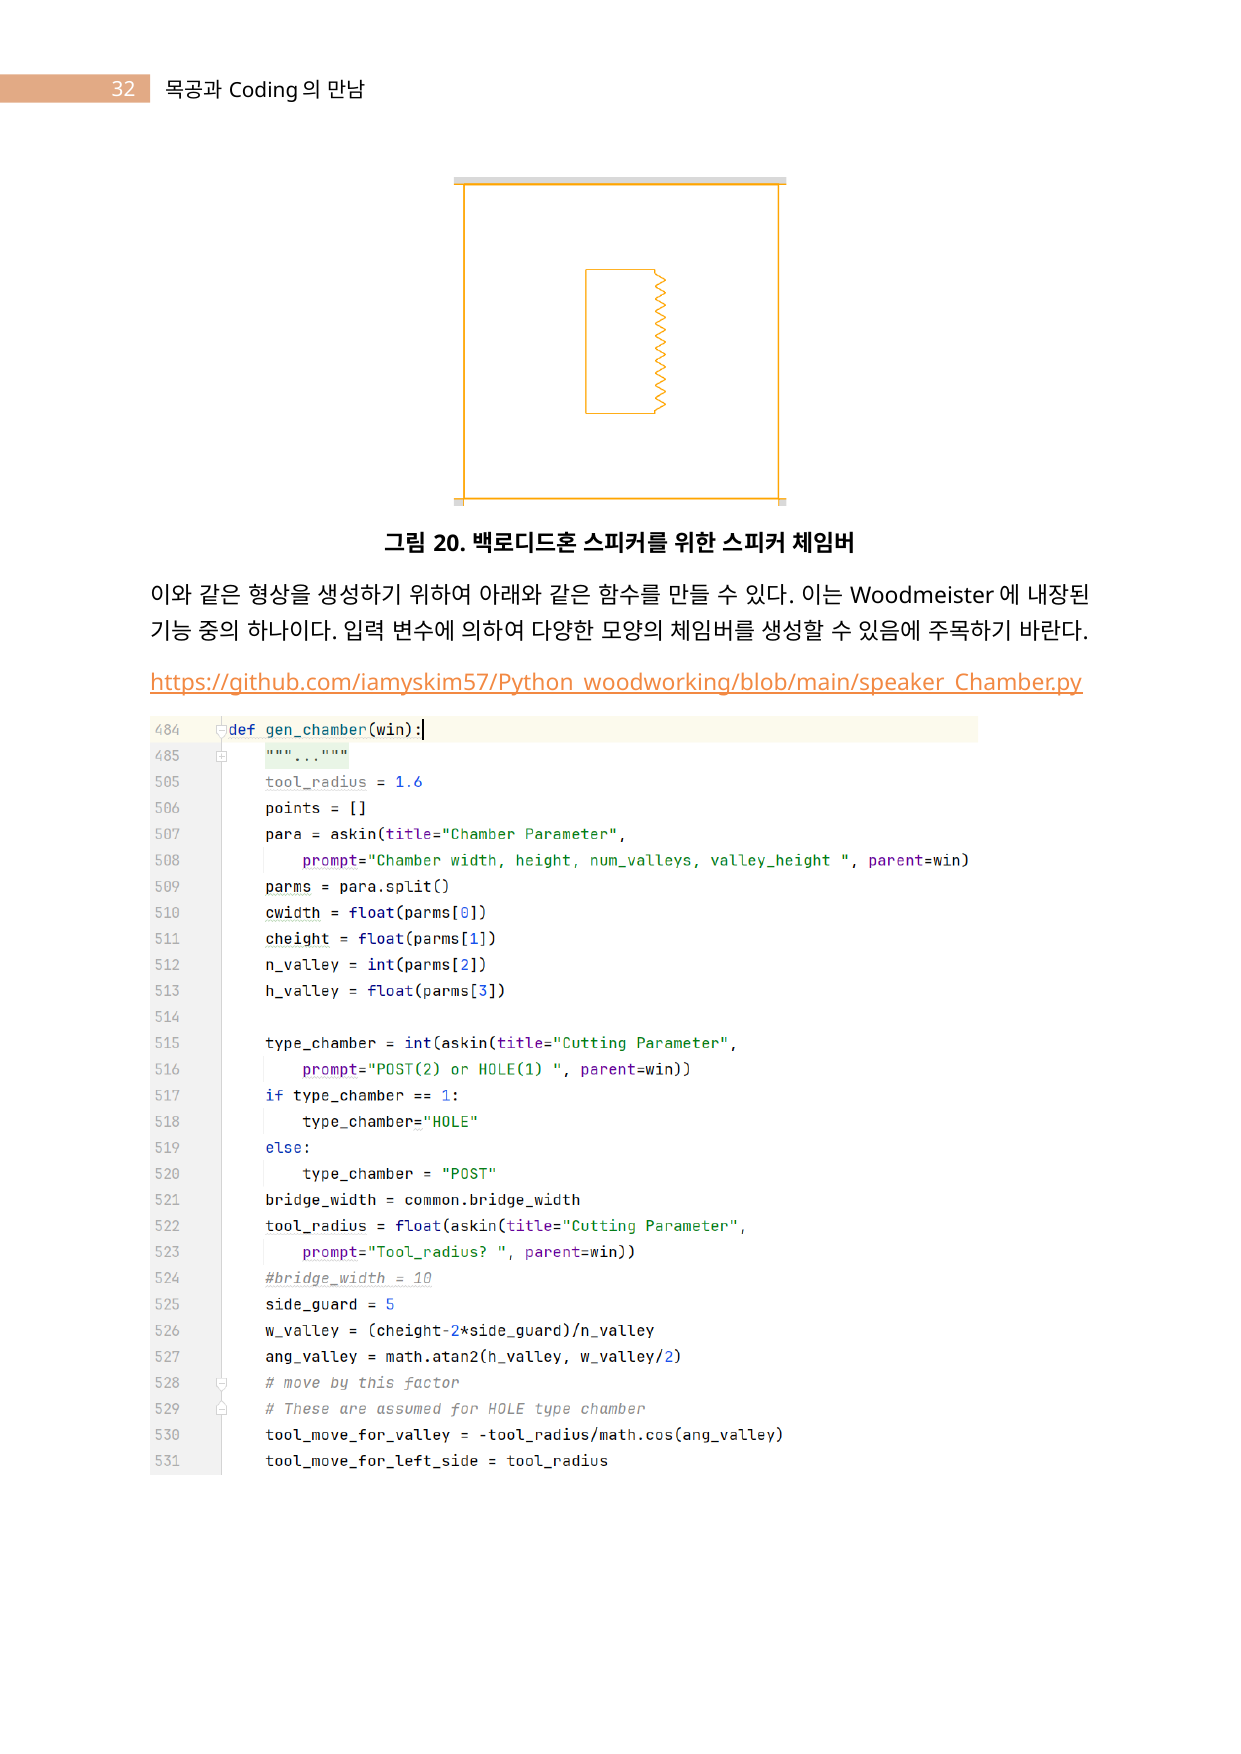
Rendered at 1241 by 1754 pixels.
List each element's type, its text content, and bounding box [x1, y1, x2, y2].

text 그림 20. 백로디드혼 스피커를 위한 스피커 체임버 [150, 525, 1090, 558]
text https://github.com/iamyskim57/Python_woodworking/blob/main/speaker_Chamber.py [150, 666, 1090, 697]
text 이와 같은 형상을 생성하기 위하여 아래와 같은 함수를 만들 수 있다. 이는 Woodmeister에 내장된 기능 중의 하나이다. 입력 변수에 의하여 다양한 모양의 체임버를 생성할 수 있음에 주목하기 바란다. [150, 577, 1090, 647]
picture [150, 716, 979, 1475]
picture [453, 177, 787, 506]
